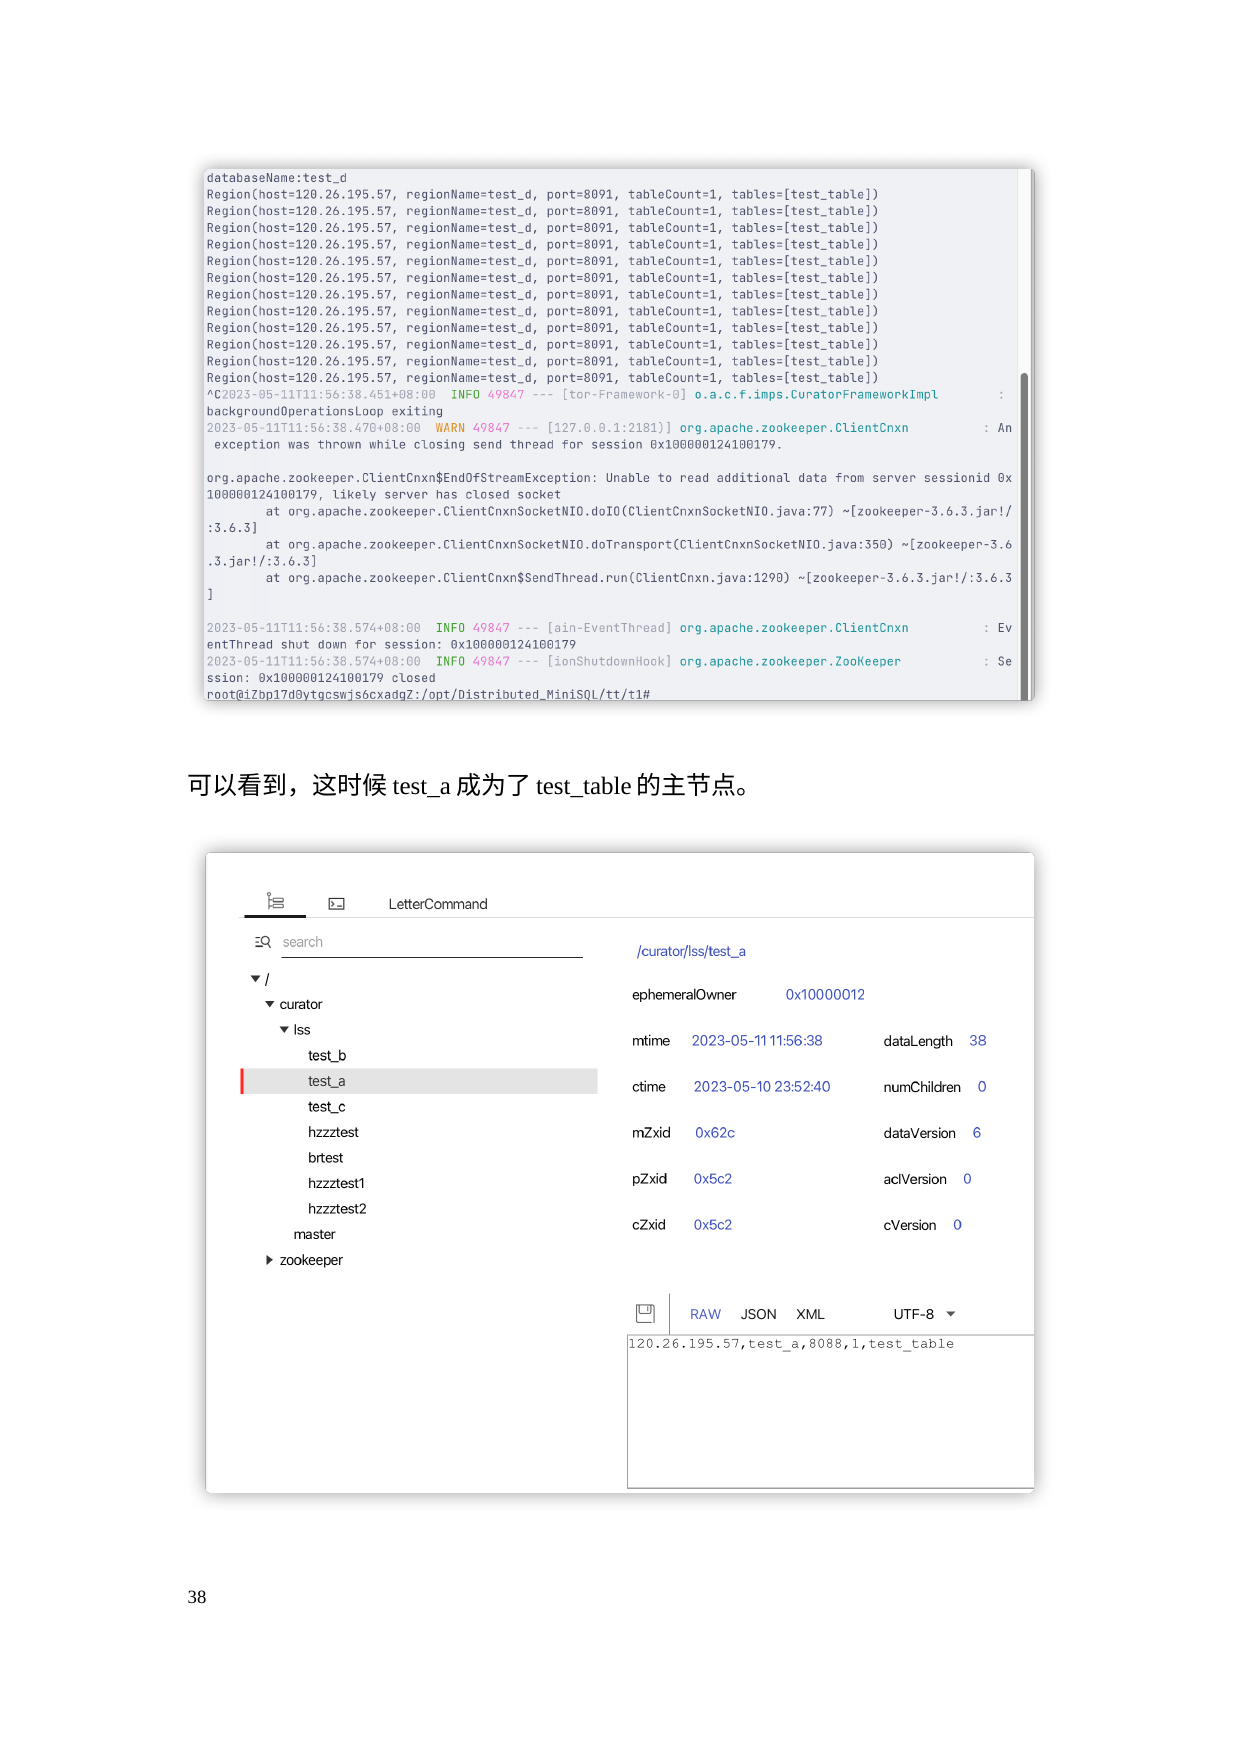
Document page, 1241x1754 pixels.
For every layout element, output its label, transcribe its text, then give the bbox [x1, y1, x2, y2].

picture [187, 834, 1052, 1511]
picture [187, 153, 1051, 717]
text 可以看到，这时候test_a成为了test_table的主节点。 [187, 752, 1053, 817]
